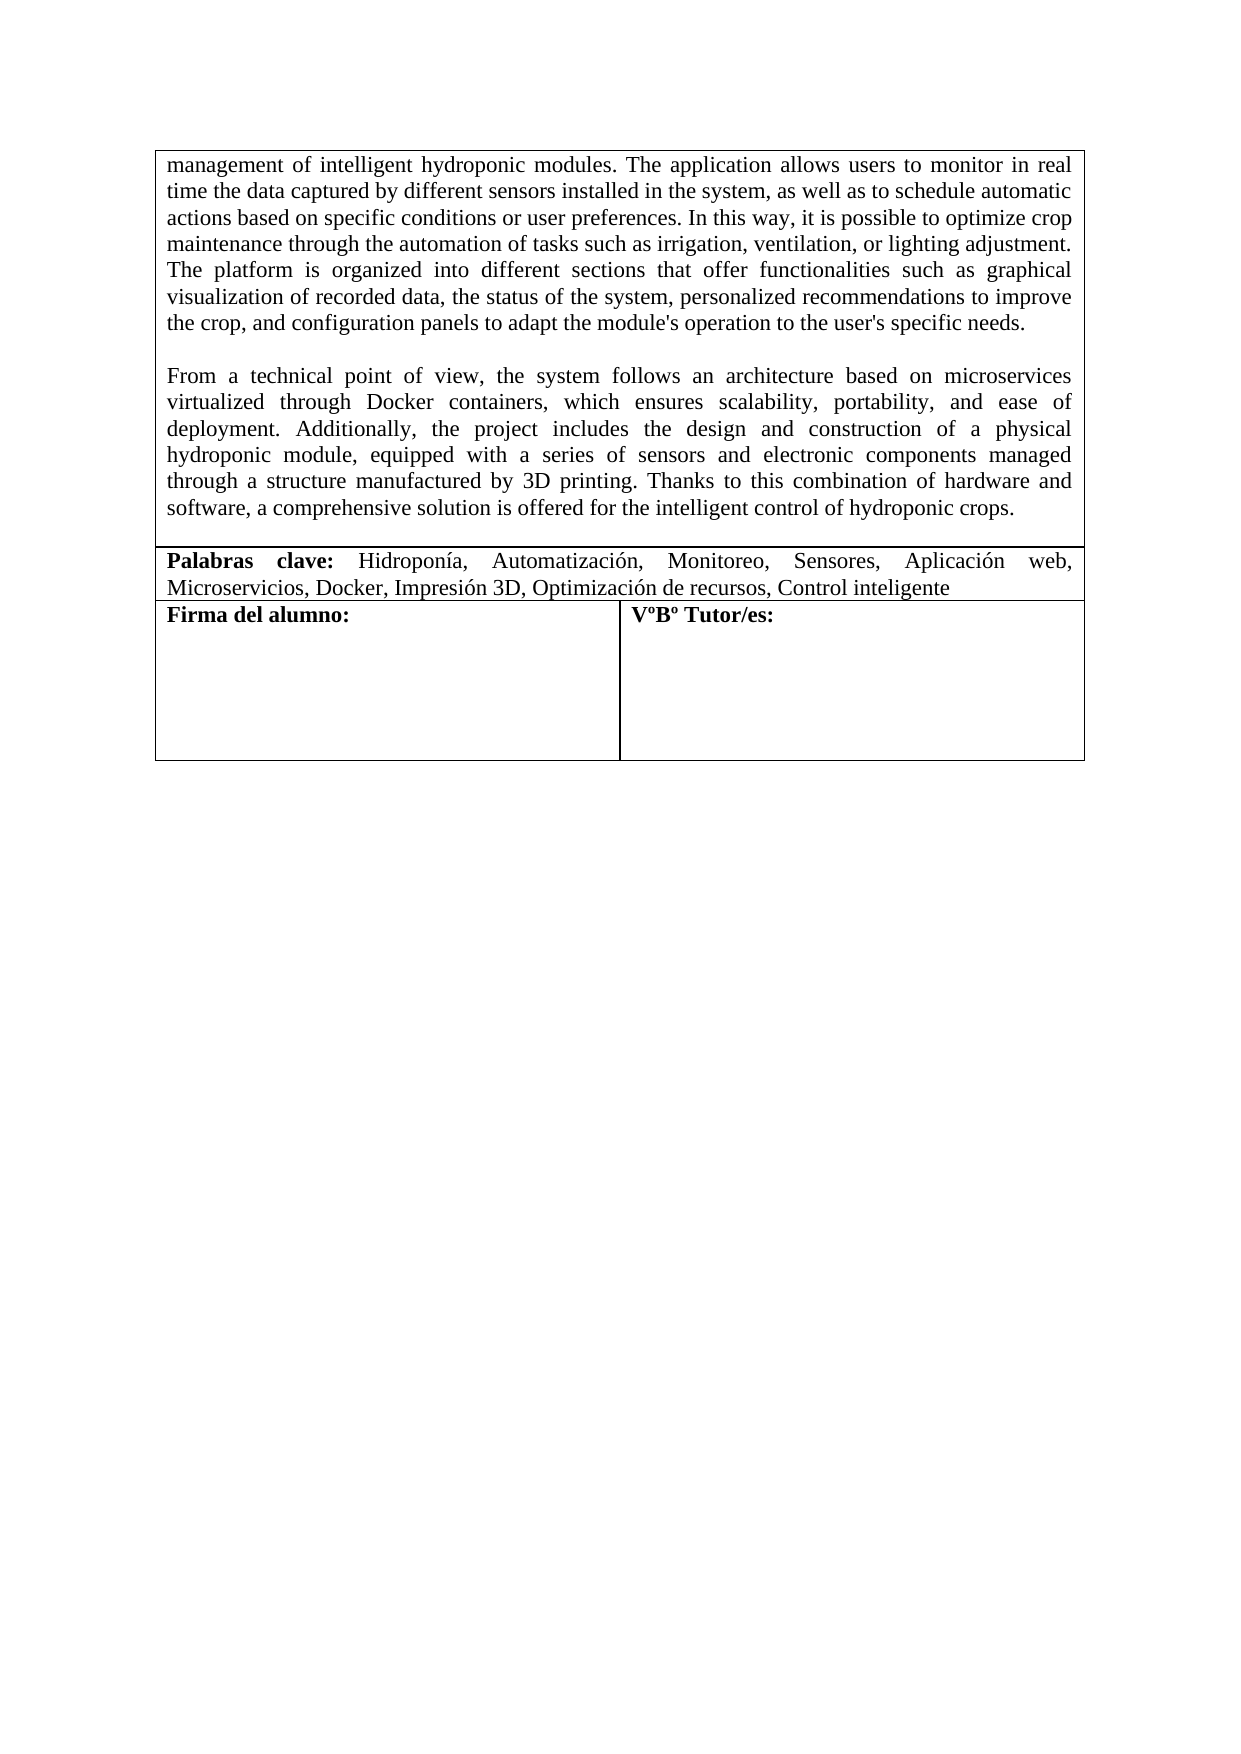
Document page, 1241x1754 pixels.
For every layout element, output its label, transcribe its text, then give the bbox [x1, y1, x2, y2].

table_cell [156, 151, 1084, 546]
table_cell VºBº Tutor/es: [621, 601, 1084, 760]
table_cell Palabras clave: Hidroponía, Automatización, Monitoreo, Sensores, Aplicación web, Microservicios, Docker, Impresión 3D, Optimización de recursos, Control inteligente [156, 548, 1084, 600]
table_cell Firma del alumno: [156, 601, 619, 760]
